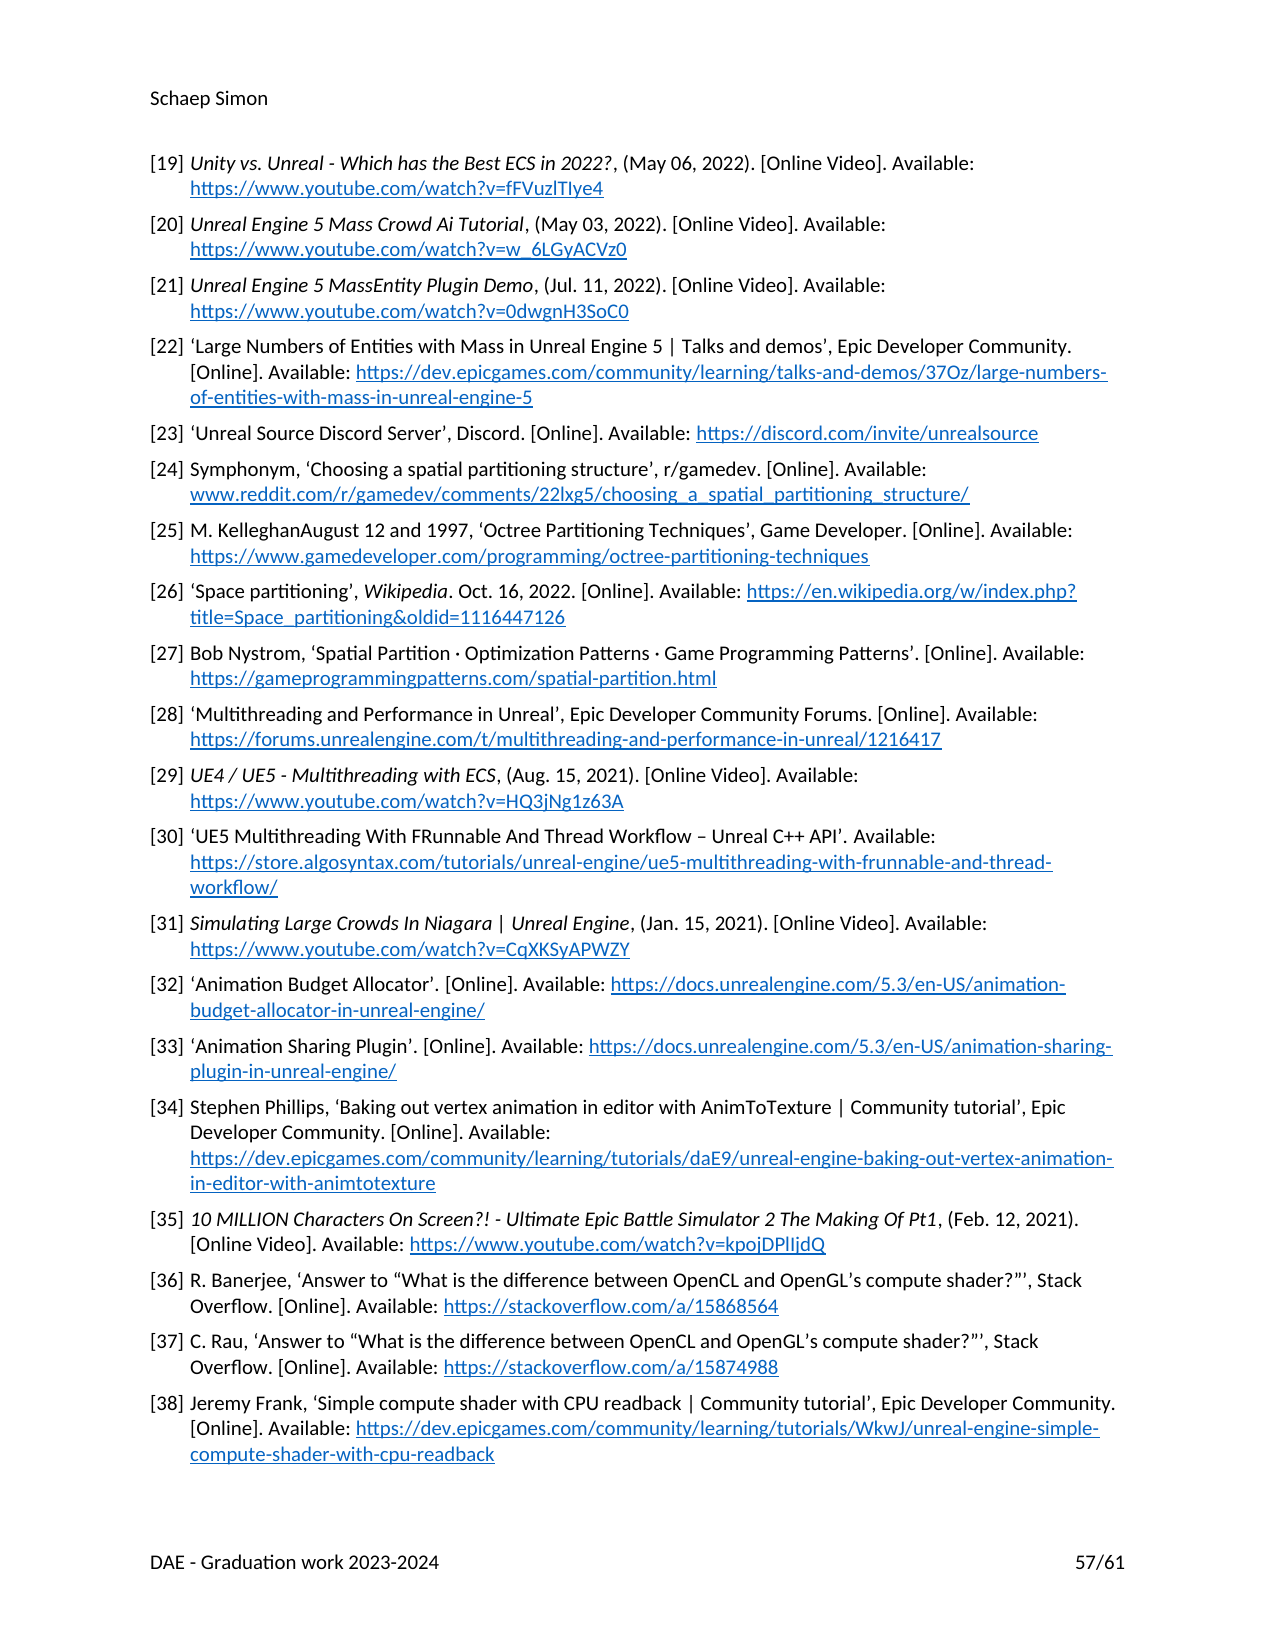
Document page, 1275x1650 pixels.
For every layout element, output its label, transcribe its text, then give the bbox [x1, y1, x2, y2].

text [36] R. Banerjee, ‘Answer to “What is the difference between OpenCL and OpenGL’s compute shader?”’, Stack Overflow. [Online]. Available: https://stackoverflow.com/a/15868564 [150, 1267, 1125, 1318]
text [24] Symphonym, ‘Choosing a spatial partitioning structure’, r/gamedev. [Online]. Available: www.reddit.com/r/gamedev/comments/22lxg5/choosing_a_spatial_partitioning_structure/ [150, 456, 1125, 507]
text [32] ‘Animation Budget Allocator’. [Online]. Available: https://docs.unrealengine.com/5.3/en-US/animation-budget-allocator-in-unreal-engine/ [150, 972, 1125, 1022]
text [33] ‘Animation Sharing Plugin’. [Online]. Available: https://docs.unrealengine.com/5.3/en-US/animation-sharing-plugin-in-unreal-engine/ [150, 1033, 1125, 1084]
text [19] Unity vs. Unreal - Which has the Best ECS in 2022?, (May 06, 2022). [Online Video]. Available: https://www.youtube.com/watch?v=fFVuzlTIye4 [150, 150, 1125, 201]
text [38] Jeremy Frank, ‘Simple compute shader with CPU readback | Community tutorial’, Epic Developer Community. [Online]. Available: https://dev.epicgames.com/community/learning/tutorials/WkwJ/unreal-engine-simple-compute-shader-with-cpu-readback [150, 1390, 1125, 1466]
text [37] C. Rau, ‘Answer to “What is the difference between OpenCL and OpenGL’s compute shader?”’, Stack Overflow. [Online]. Available: https://stackoverflow.com/a/15874988 [150, 1329, 1125, 1379]
text [26] ‘Space partitioning’, Wikipedia. Oct. 16, 2022. [Online]. Available: https://en.wikipedia.org/w/index.php?title=Space_partitioning&oldid=1116447126 [150, 579, 1125, 629]
text [20] Unreal Engine 5 Mass Crowd Ai Tutorial, (May 03, 2022). [Online Video]. Available: https://www.youtube.com/watch?v=w_6LGyACVz0 [150, 211, 1125, 262]
text [28] ‘Multithreading and Performance in Unreal’, Epic Developer Community Forums. [Online]. Available: https://forums.unrealengine.com/t/multithreading-and-performance-in-unreal/1216417 [150, 701, 1125, 752]
text [35] 10 MILLION Characters On Screen?! - Ultimate Epic Battle Simulator 2 The Making Of Pt1, (Feb. 12, 2021). [Online Video]. Available: https://www.youtube.com/watch?v=kpojDPlIjdQ [150, 1206, 1125, 1257]
text [27] Bob Nystrom, ‘Spatial Partition · Optimization Patterns · Game Programming Patterns’. [Online]. Available: https://gameprogrammingpatterns.com/spatial-partition.html [150, 640, 1125, 691]
text [31] Simulating Large Crowds In Niagara | Unreal Engine, (Jan. 15, 2021). [Online Video]. Available: https://www.youtube.com/watch?v=CqXKSyAPWZY [150, 910, 1125, 961]
text [23] ‘Unreal Source Discord Server’, Discord. [Online]. Available: https://discord.com/invite/unrealsource [150, 420, 1125, 446]
text [34] Stephen Phillips, ‘Baking out vertex animation in editor with AnimToTexture | Community tutorial’, Epic Developer Community. [Online]. Available: https://dev.epicgames.com/community/learning/tutorials/daE9/unreal-engine-baking-out-vertex-animation-in-editor-with-animtotexture [150, 1094, 1125, 1196]
text [30] ‘UE5 Multithreading With FRunnable And Thread Workflow – Unreal C++ API’. Available: https://store.algosyntax.com/tutorials/unreal-engine/ue5-multithreading-with-frunnable-and-thread-workflow/ [150, 824, 1125, 900]
text [21] Unreal Engine 5 MassEntity Plugin Demo, (Jul. 11, 2022). [Online Video]. Available: https://www.youtube.com/watch?v=0dwgnH3SoC0 [150, 272, 1125, 323]
text [29] UE4 / UE5 - Multithreading with ECS, (Aug. 15, 2021). [Online Video]. Available: https://www.youtube.com/watch?v=HQ3jNg1z63A [150, 762, 1125, 813]
text [25] M. KelleghanAugust 12 and 1997, ‘Octree Partitioning Techniques’, Game Developer. [Online]. Available: https://www.gamedeveloper.com/programming/octree-partitioning-techniques [150, 517, 1125, 568]
text [22] ‘Large Numbers of Entities with Mass in Unreal Engine 5 | Talks and demos’, Epic Developer Community. [Online]. Available: https://dev.epicgames.com/community/learning/talks-and-demos/37Oz/large-numbers-of-entities-with-mass-in-unreal-engine-5 [150, 334, 1125, 410]
